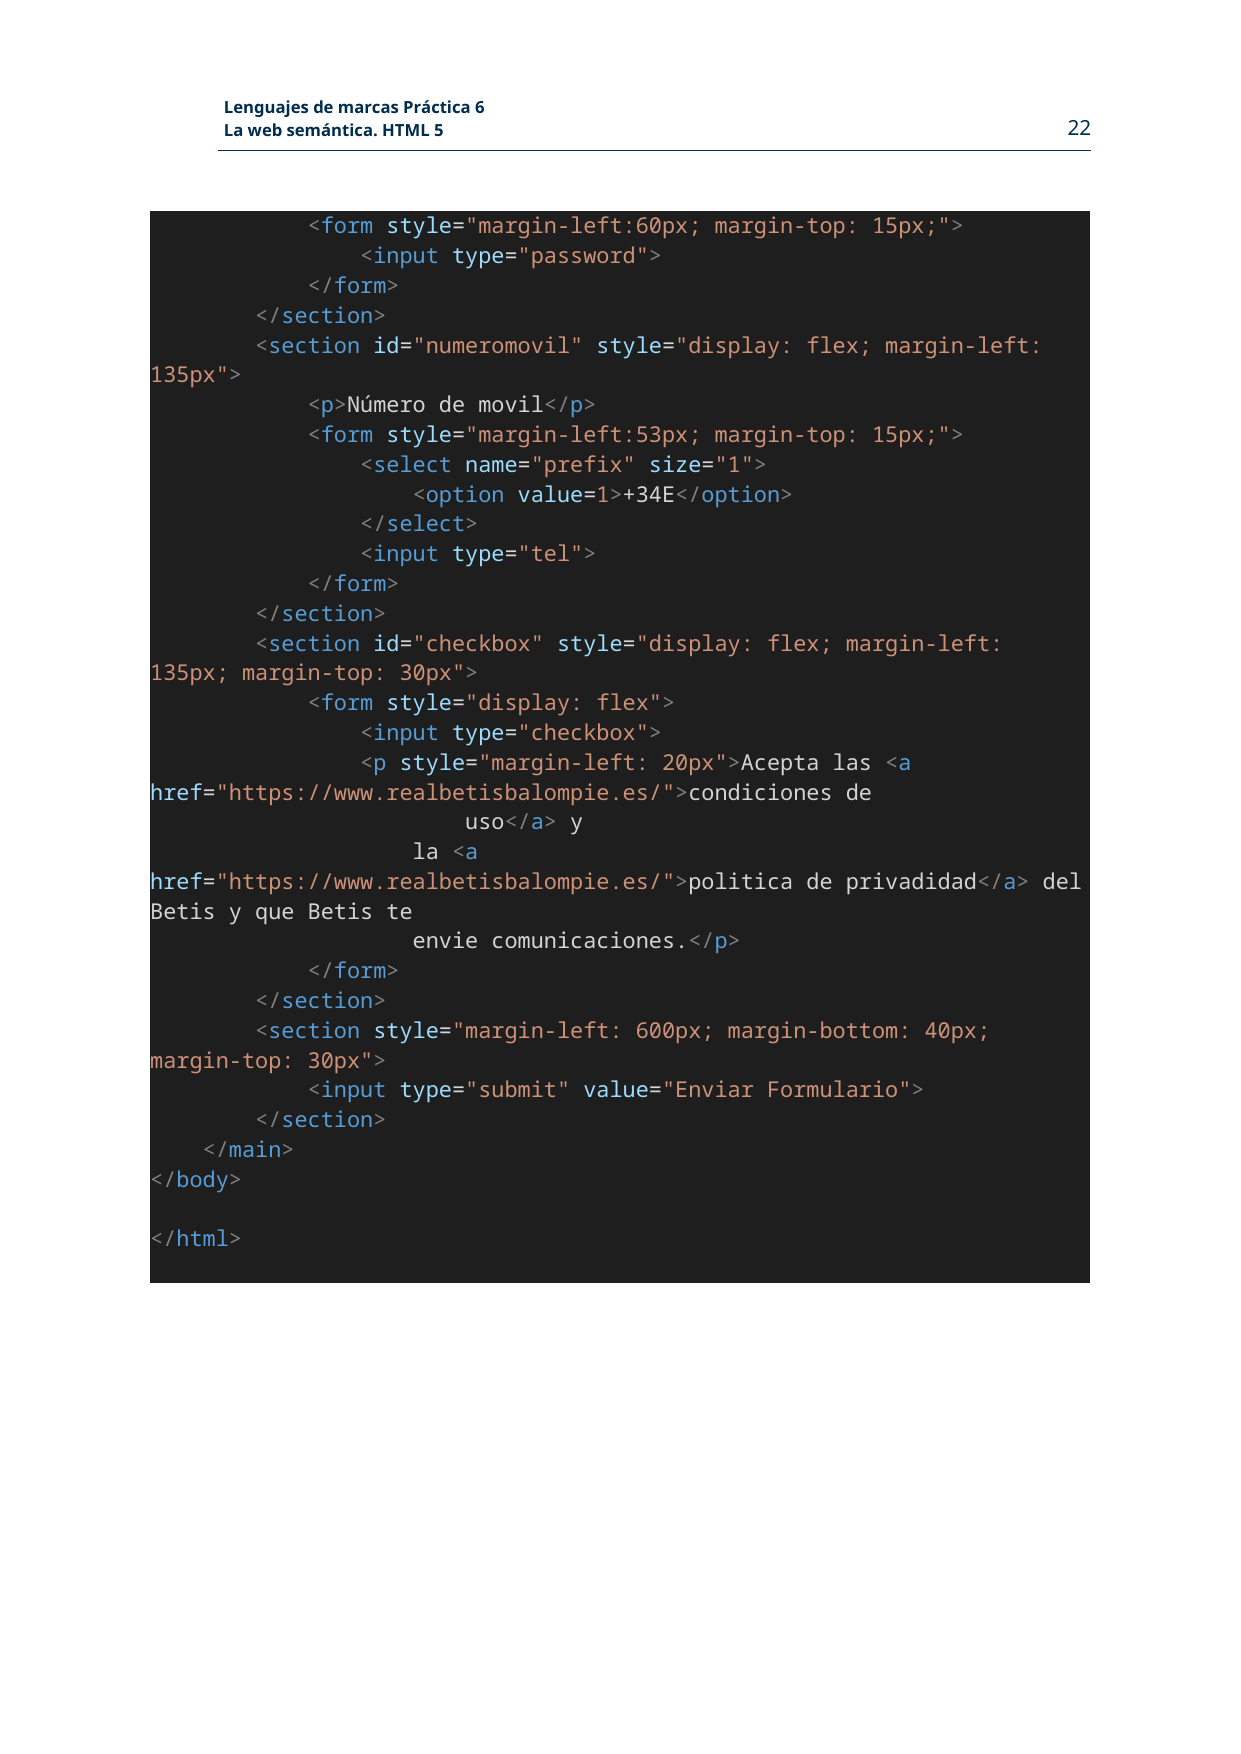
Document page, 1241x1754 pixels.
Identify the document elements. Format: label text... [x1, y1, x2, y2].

text uso</a> y [150, 806, 1090, 836]
text </section> [150, 985, 1090, 1015]
text <input type="checkbox"> [150, 717, 1090, 747]
text <section style="margin-left: 600px; margin-bottom: 40px; margin-top: 30px"> [150, 1015, 1090, 1074]
text <form style="margin-left:60px; margin-top: 15px;"> [150, 211, 1090, 240]
text </select> [150, 508, 1090, 538]
text </form> [150, 568, 1090, 598]
text <option value=1>+34E</option> [150, 479, 1090, 508]
text </form> [150, 955, 1090, 985]
text <section id="numeromovil" style="display: flex; margin-left: 135px"> [150, 330, 1090, 389]
text </section> [150, 598, 1090, 628]
text </body> [150, 1164, 1090, 1194]
text </html> [150, 1223, 1090, 1253]
text <form style="display: flex"> [150, 687, 1090, 717]
text <input type="tel"> [150, 538, 1090, 568]
text </form> [150, 270, 1090, 300]
text <section id="checkbox" style="display: flex; margin-left: 135px; margin-top: 30px"> [150, 628, 1090, 687]
text <select name="prefix" size="1"> [150, 449, 1090, 479]
text </main> [150, 1134, 1090, 1164]
text <p style="margin-left: 20px">Acepta las <a href="https://www.realbetisbalompie.es/">condiciones de [150, 747, 1090, 806]
text la <a href="https://www.realbetisbalompie.es/">politica de privadidad</a> del Betis y que Betis te [150, 836, 1090, 926]
text <p>Número de movil</p> [150, 389, 1090, 419]
text envie comunicaciones.</p> [150, 926, 1090, 955]
text </section> [150, 1104, 1090, 1134]
text <input type="password"> [150, 240, 1090, 270]
text <input type="submit" value="Enviar Formulario"> [150, 1074, 1090, 1104]
text </section> [150, 300, 1090, 330]
text <form style="margin-left:53px; margin-top: 15px;"> [150, 419, 1090, 449]
